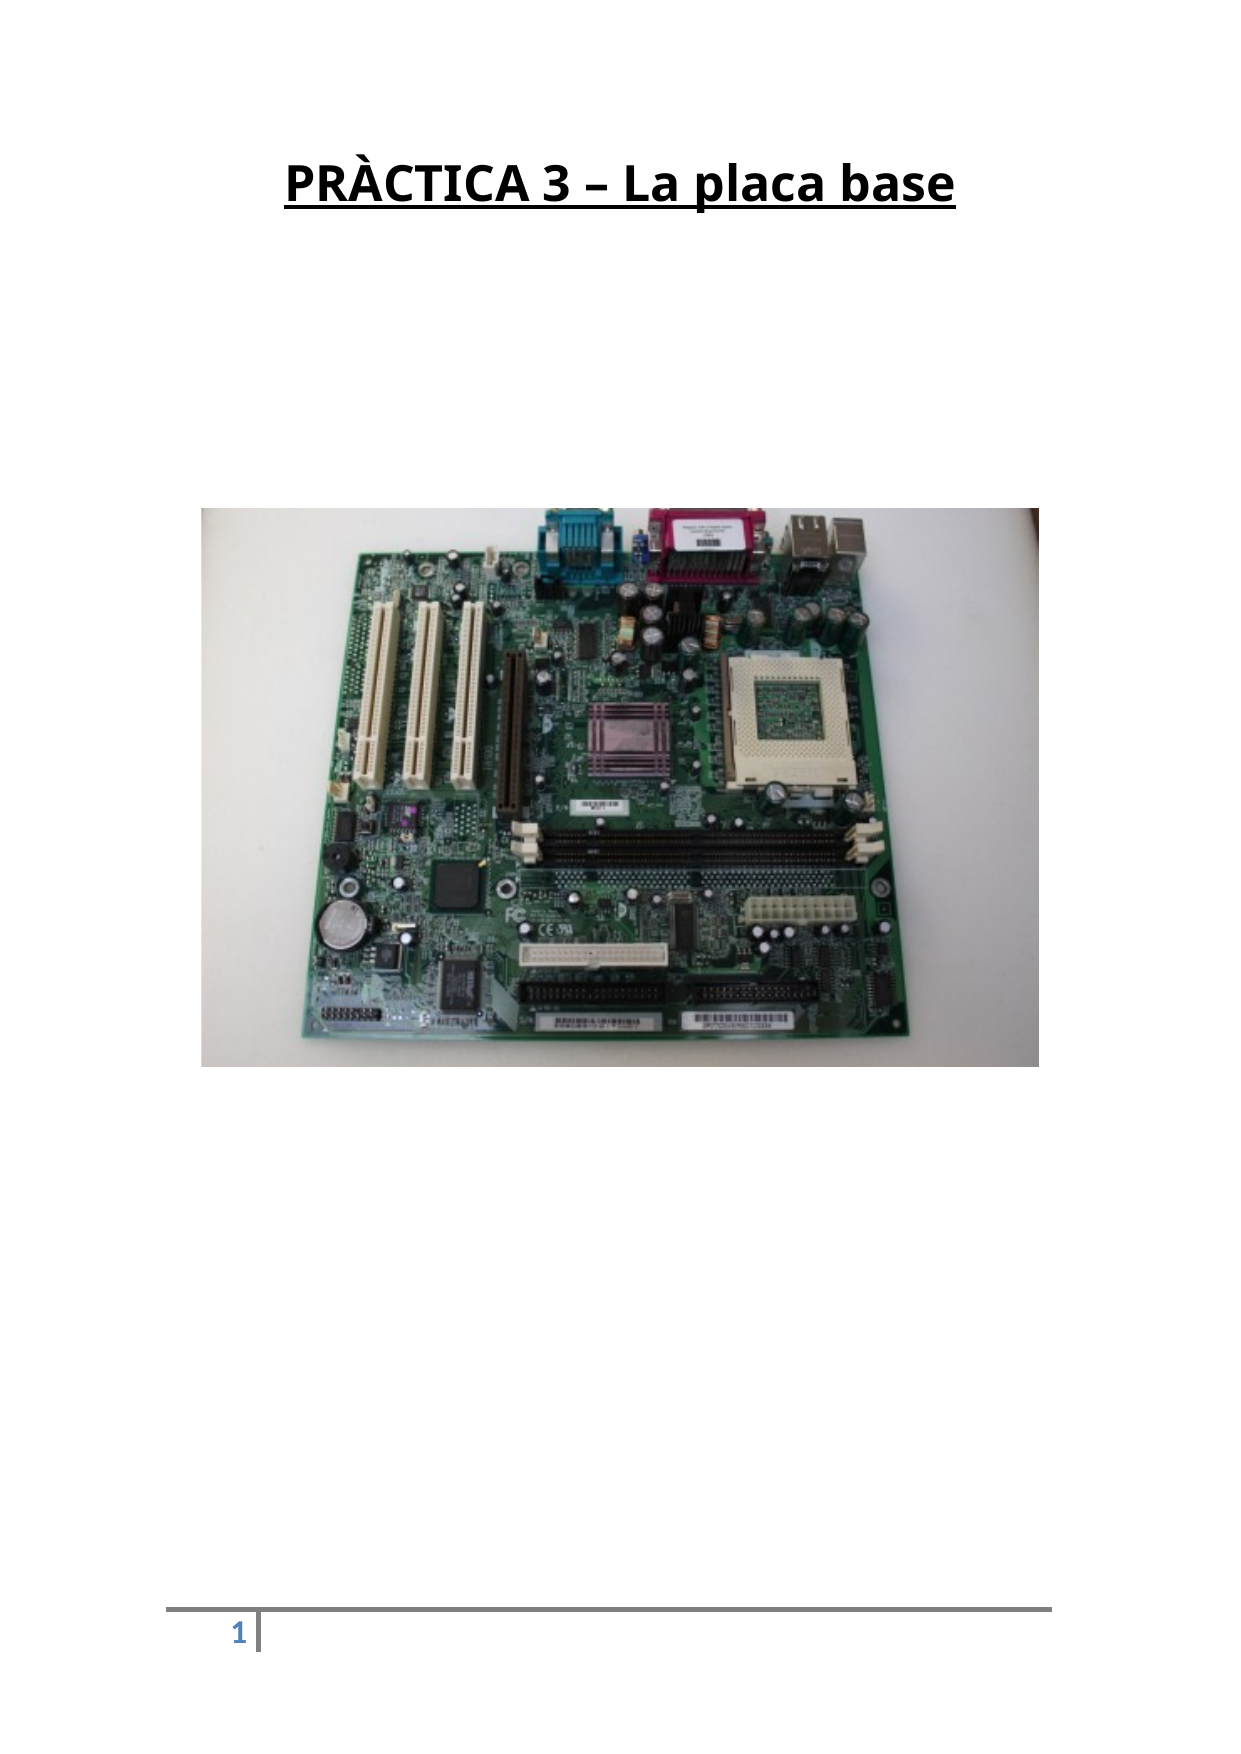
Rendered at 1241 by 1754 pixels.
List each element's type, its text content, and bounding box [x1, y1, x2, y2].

text PRÀCTICA 3 – La placa base [177, 148, 1063, 216]
picture [201, 508, 1039, 1067]
